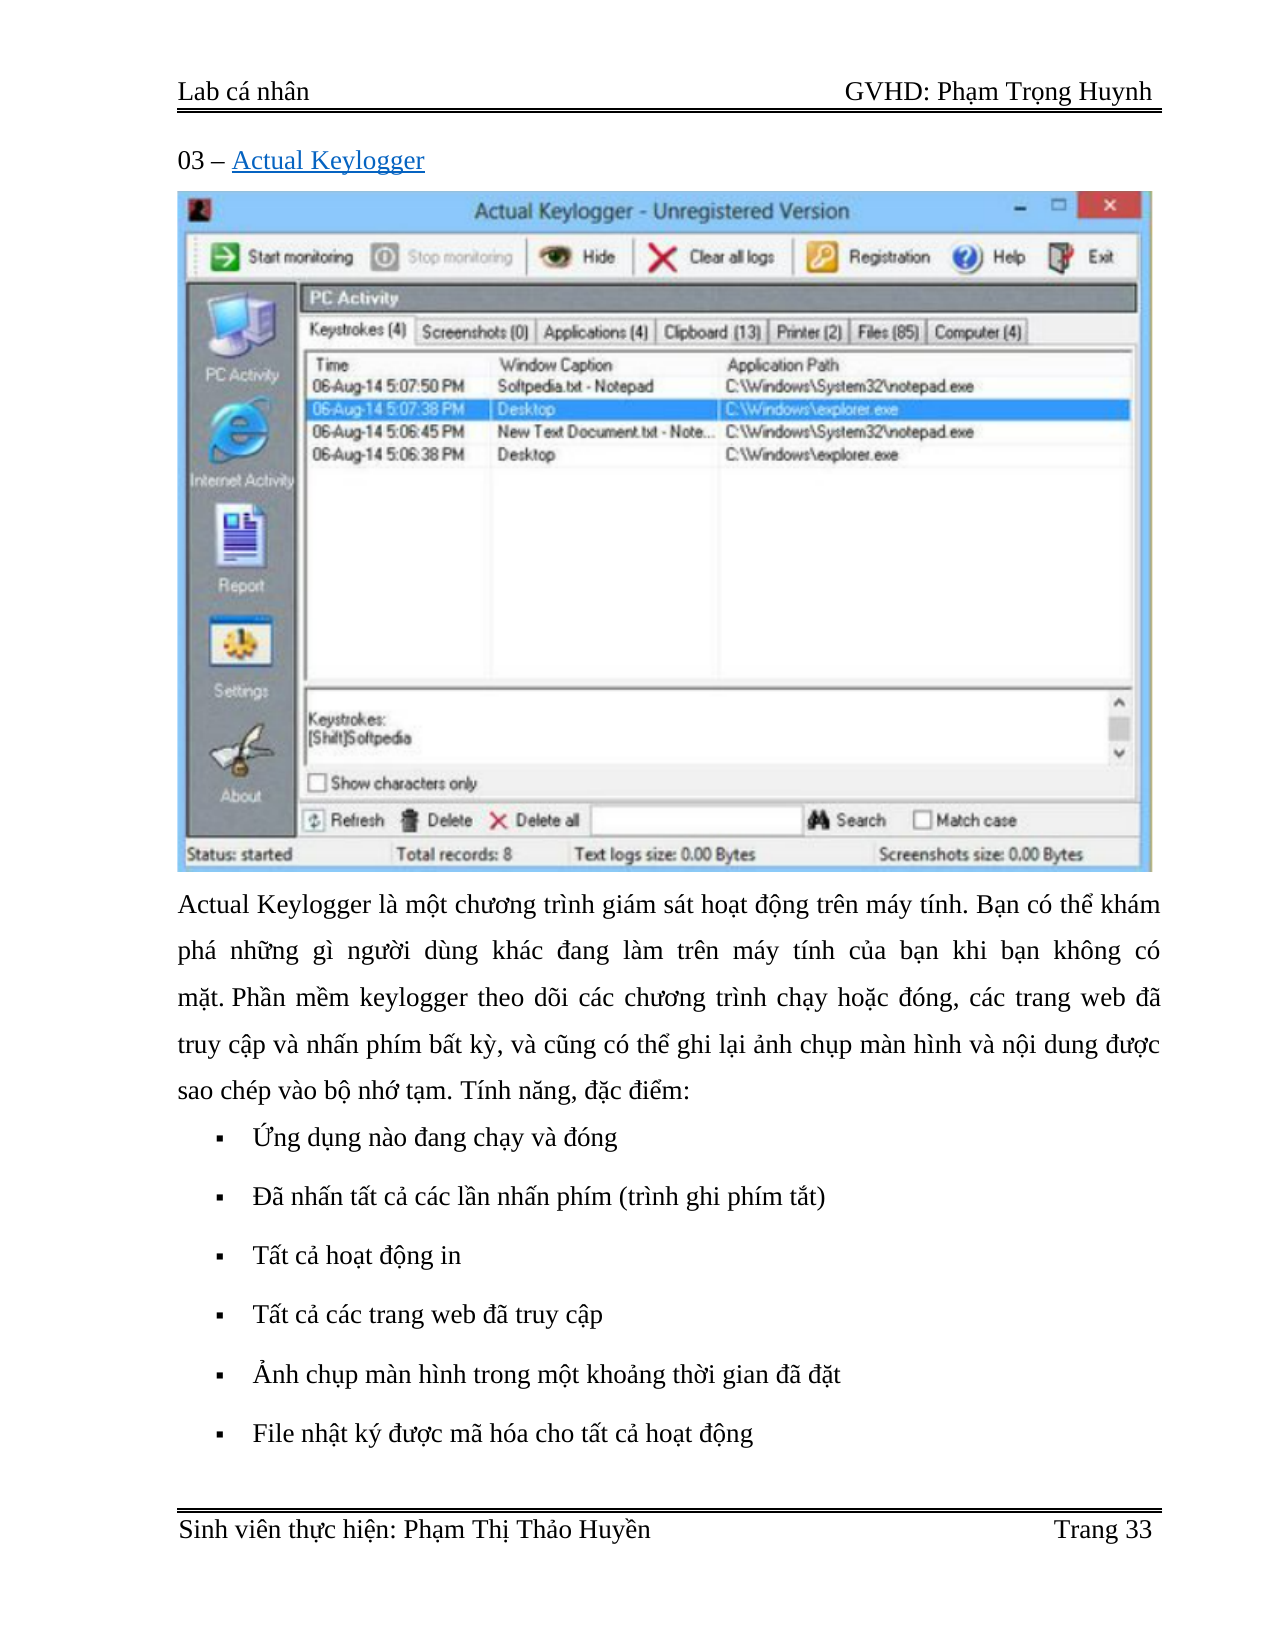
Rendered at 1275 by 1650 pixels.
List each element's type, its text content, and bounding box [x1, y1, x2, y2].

list Ứng dụng nào đang chạy và đóng [215, 1121, 1162, 1152]
list Tất cả hoạt động in [215, 1239, 1162, 1271]
picture [177, 191, 1153, 872]
list File nhật ký được mã hóa cho tất cả hoạt động [215, 1417, 1162, 1448]
list Tất cả các trang web đã truy cập [215, 1299, 1162, 1330]
text 03 – Actual Keylogger [177, 144, 1162, 175]
list Ảnh chụp màn hình trong một khoảng thời gian đã đặt [215, 1358, 1162, 1389]
text Actual Keylogger là một chương trình giám sát hoạt động trên máy tính. Bạn có thể khám phá những gì người dùng khác đang làm trên máy tính của bạn khi bạn không có mặt. Phần mềm keylogger theo dõi các chương trình chạy hoặc đóng, các trang web đã truy cập và nhấn phím bất kỳ, và cũng có thể ghi lại ảnh chụp màn hình và nội dung được sao chép vào bộ nhớ tạm. Tính năng, đặc điểm: [177, 888, 1162, 1106]
list Đã nhấn tất cả các lần nhấn phím (trình ghi phím tắt) [215, 1180, 1162, 1211]
